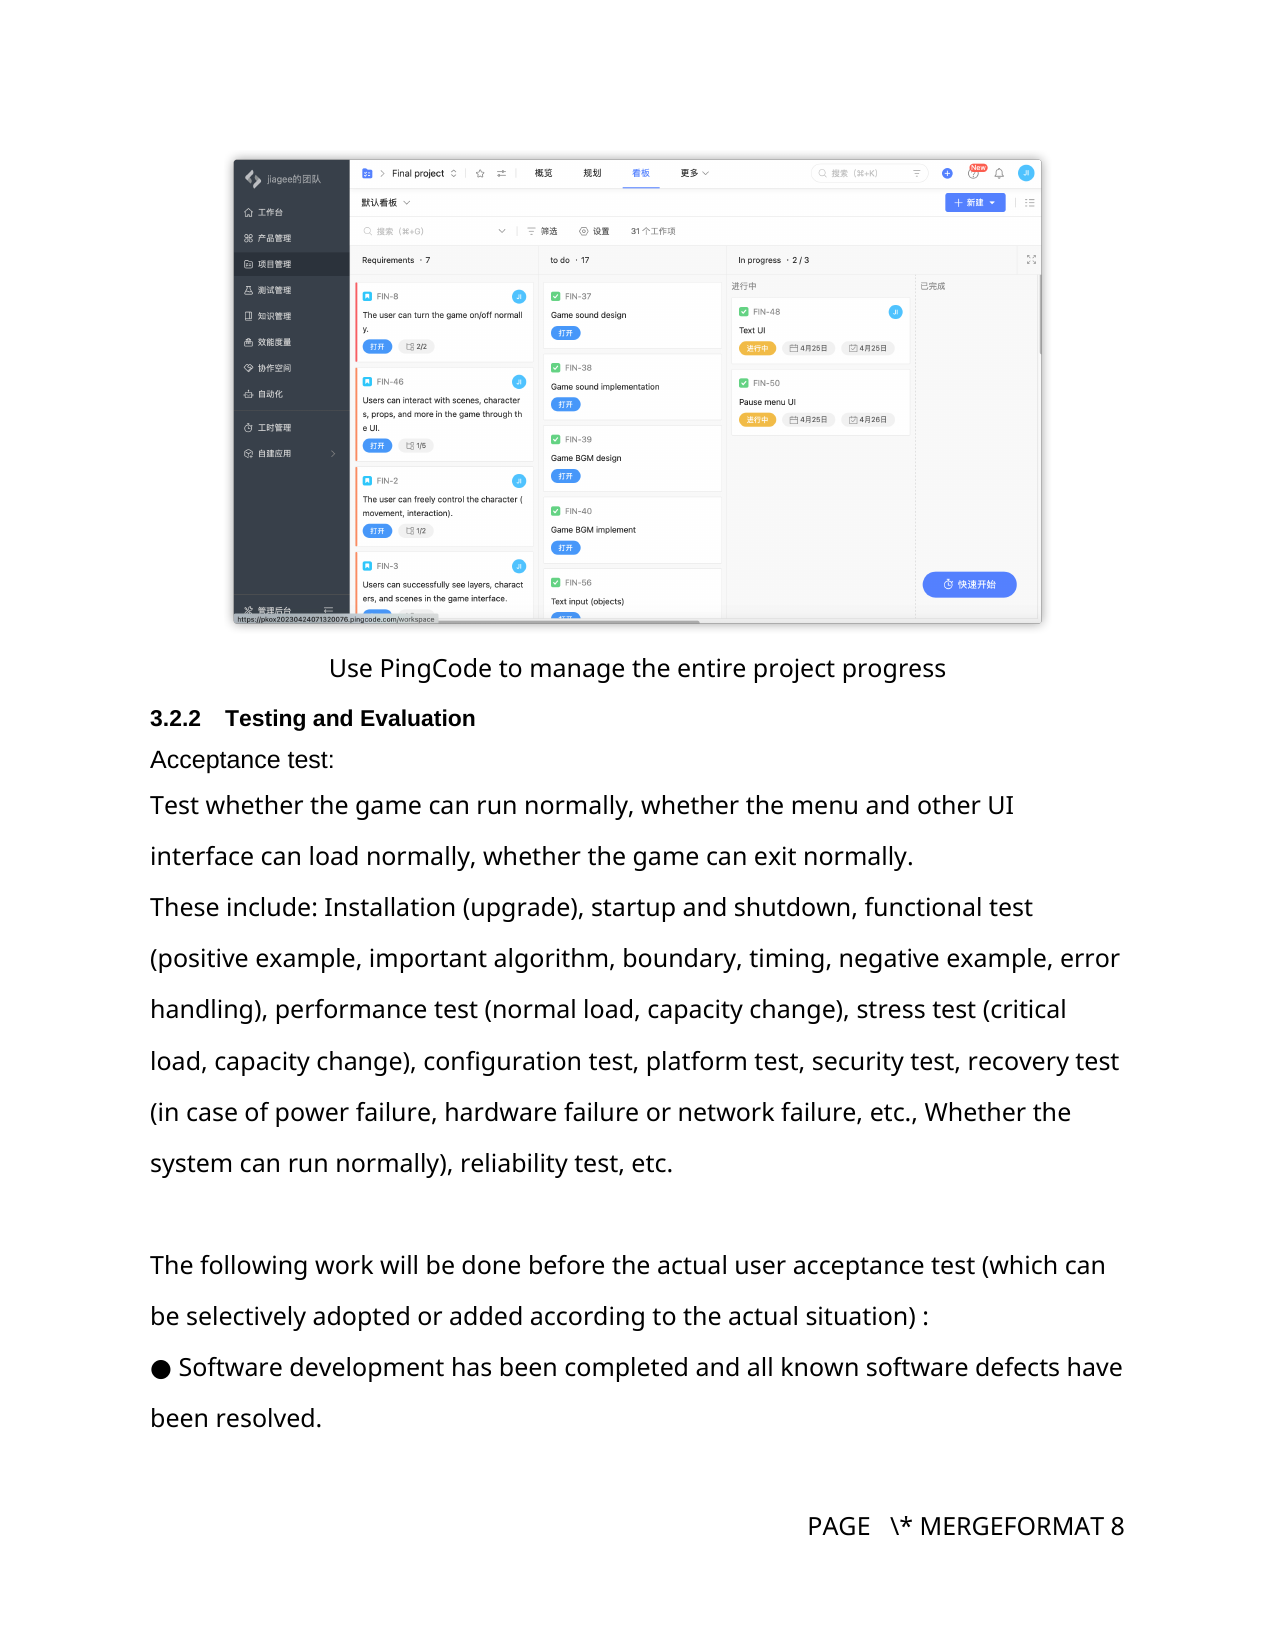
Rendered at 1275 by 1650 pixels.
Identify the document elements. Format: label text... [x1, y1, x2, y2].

subtitle Testing and Evaluation [150, 705, 1125, 732]
text These include: Installation (upgrade), startup and shutdown, functional test (positive example, important algorithm, boundary, timing, negative example, error handling), performance test (normal load, capacity change), stress test (critical load, capacity change), configuration test, platform test, security test, recovery test (in case of power failure, hardware failure or network failure, etc., Whether the system can run normally), reliability test, etc. [150, 890, 1125, 1179]
text ● Software development has been completed and all known software defects have been resolved. [150, 1349, 1125, 1434]
text Acceptance test: [150, 745, 1125, 774]
text The following work will be done before the actual user acceptance test (which can be selectively adopted or added according to the actual situation) : [150, 1247, 1125, 1332]
picture [223, 150, 1052, 634]
text Test whether the game can run normally, whether the menu and other UI interface can load normally, whether the game can exit normally. [150, 788, 1125, 873]
text Use PingCode to manage the entire project progress [150, 650, 1125, 684]
